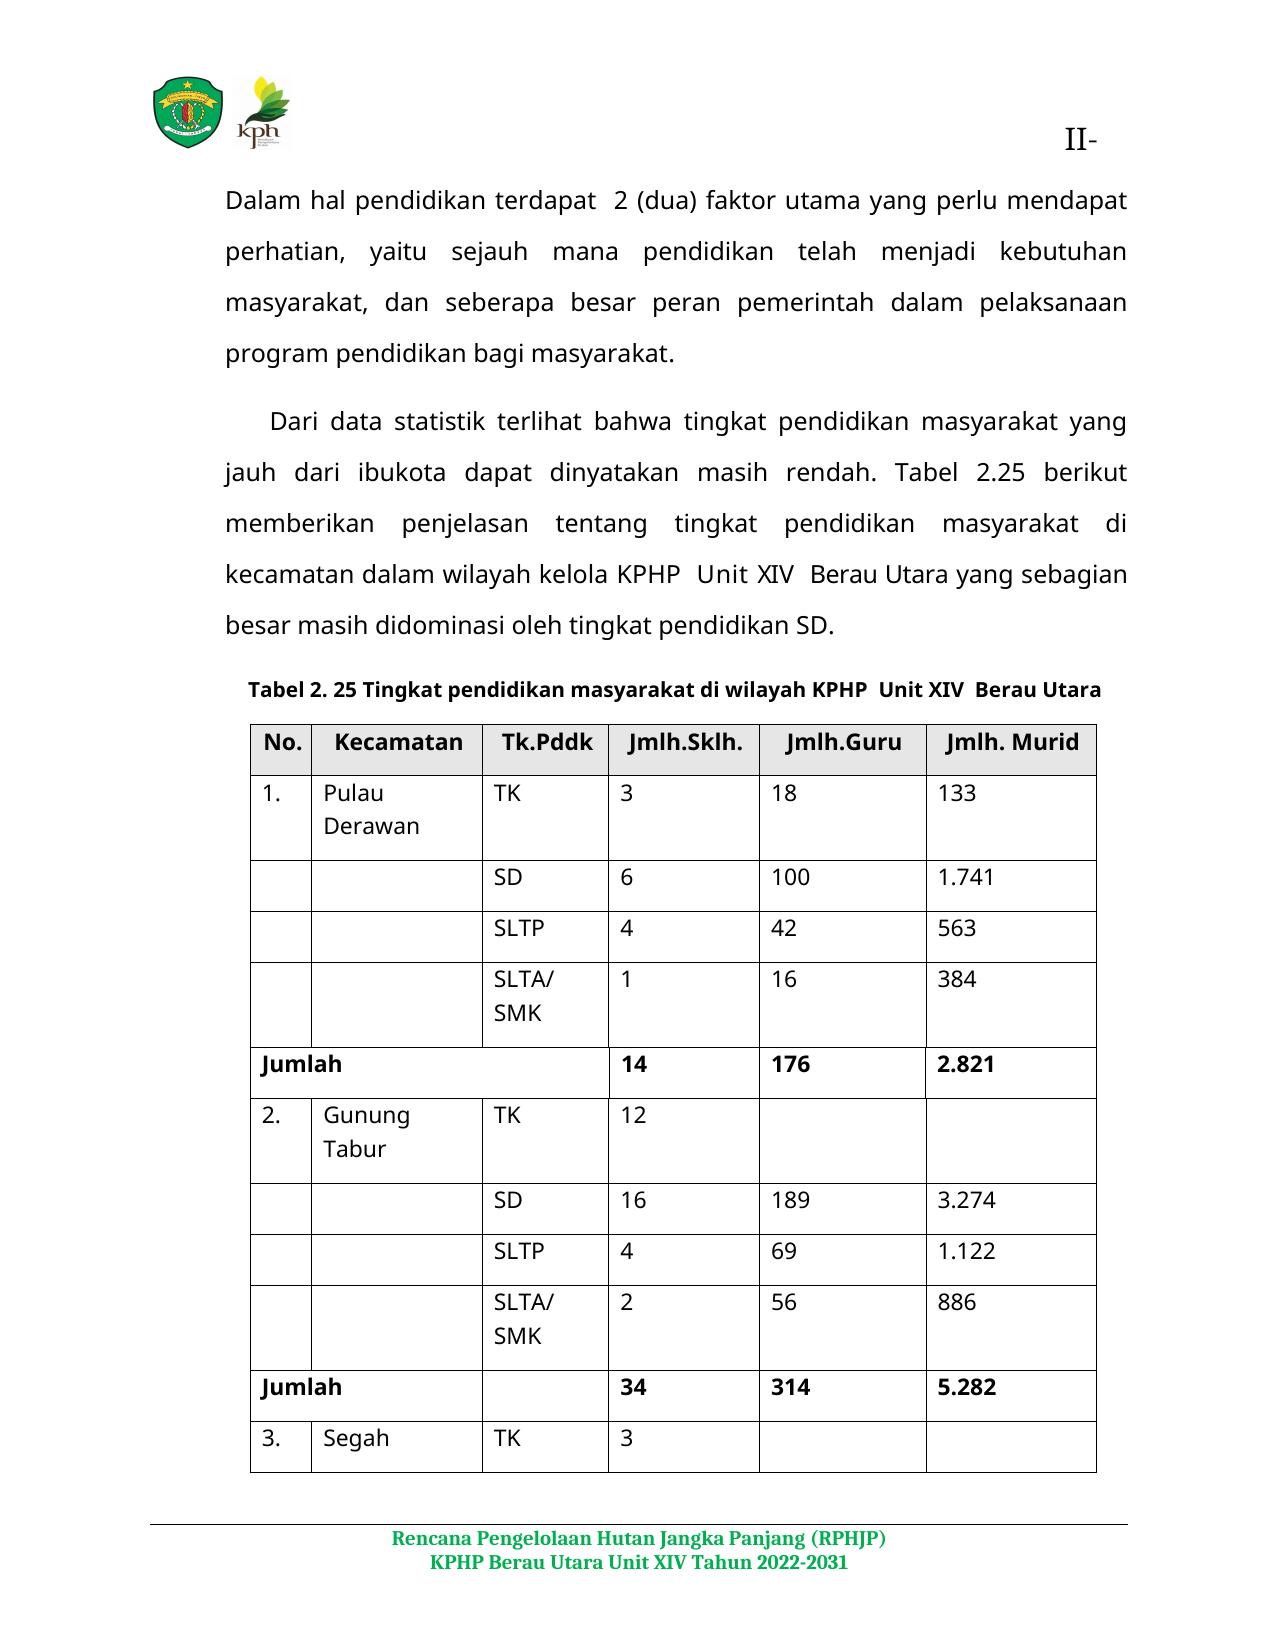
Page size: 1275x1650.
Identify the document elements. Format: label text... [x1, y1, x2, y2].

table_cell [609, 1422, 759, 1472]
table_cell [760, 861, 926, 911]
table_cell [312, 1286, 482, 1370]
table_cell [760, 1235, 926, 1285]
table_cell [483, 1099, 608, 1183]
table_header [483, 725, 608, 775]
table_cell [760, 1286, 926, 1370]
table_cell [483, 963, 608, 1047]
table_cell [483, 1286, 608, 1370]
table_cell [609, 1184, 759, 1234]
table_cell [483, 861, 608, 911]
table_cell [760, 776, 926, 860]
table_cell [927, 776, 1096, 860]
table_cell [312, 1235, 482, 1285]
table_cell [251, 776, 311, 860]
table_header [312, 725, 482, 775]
text Tabel 2. 25 Tingkat pendidikan masyarakat di wilayah KPHP Unit XIV Berau Utara [225, 675, 1125, 703]
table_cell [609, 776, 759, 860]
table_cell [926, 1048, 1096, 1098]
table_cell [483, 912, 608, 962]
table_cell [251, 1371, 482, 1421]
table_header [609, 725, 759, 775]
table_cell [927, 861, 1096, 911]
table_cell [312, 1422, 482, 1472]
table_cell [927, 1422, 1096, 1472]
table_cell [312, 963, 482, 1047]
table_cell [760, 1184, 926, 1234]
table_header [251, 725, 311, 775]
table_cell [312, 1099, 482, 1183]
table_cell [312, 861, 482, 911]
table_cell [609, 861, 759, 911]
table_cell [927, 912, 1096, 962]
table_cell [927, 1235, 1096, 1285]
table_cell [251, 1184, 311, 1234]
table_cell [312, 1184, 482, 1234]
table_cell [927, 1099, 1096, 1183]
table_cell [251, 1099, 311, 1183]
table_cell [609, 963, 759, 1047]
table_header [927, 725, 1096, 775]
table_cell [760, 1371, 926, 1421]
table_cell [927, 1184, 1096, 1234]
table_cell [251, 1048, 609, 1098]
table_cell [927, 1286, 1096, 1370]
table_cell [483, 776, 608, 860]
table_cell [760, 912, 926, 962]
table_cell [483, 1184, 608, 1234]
picture [150, 75, 226, 151]
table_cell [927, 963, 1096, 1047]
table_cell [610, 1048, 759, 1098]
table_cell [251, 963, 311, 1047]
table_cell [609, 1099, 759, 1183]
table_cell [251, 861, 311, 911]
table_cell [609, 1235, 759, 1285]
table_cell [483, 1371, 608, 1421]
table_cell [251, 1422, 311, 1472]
text Dari data statistik terlihat bahwa tingkat pendidikan masyarakat yang jauh dari ibukota dapat dinyatakan masih rendah. Tabel 2.25 berikut memberikan penjelasan tentang tingkat pendidikan masyarakat di kecamatan dalam wilayah kelola KPHP Unit XIV Berau Utara yang sebagian besar masih didominasi oleh tingkat pendidikan SD. [225, 403, 1128, 641]
picture [232, 75, 292, 150]
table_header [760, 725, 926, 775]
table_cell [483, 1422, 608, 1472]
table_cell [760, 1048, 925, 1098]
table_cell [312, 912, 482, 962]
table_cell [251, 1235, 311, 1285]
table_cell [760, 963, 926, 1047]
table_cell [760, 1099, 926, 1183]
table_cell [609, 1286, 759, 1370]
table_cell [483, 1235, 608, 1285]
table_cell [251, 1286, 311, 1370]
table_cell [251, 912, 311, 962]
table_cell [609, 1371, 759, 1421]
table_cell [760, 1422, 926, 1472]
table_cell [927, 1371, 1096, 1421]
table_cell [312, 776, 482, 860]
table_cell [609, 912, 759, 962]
